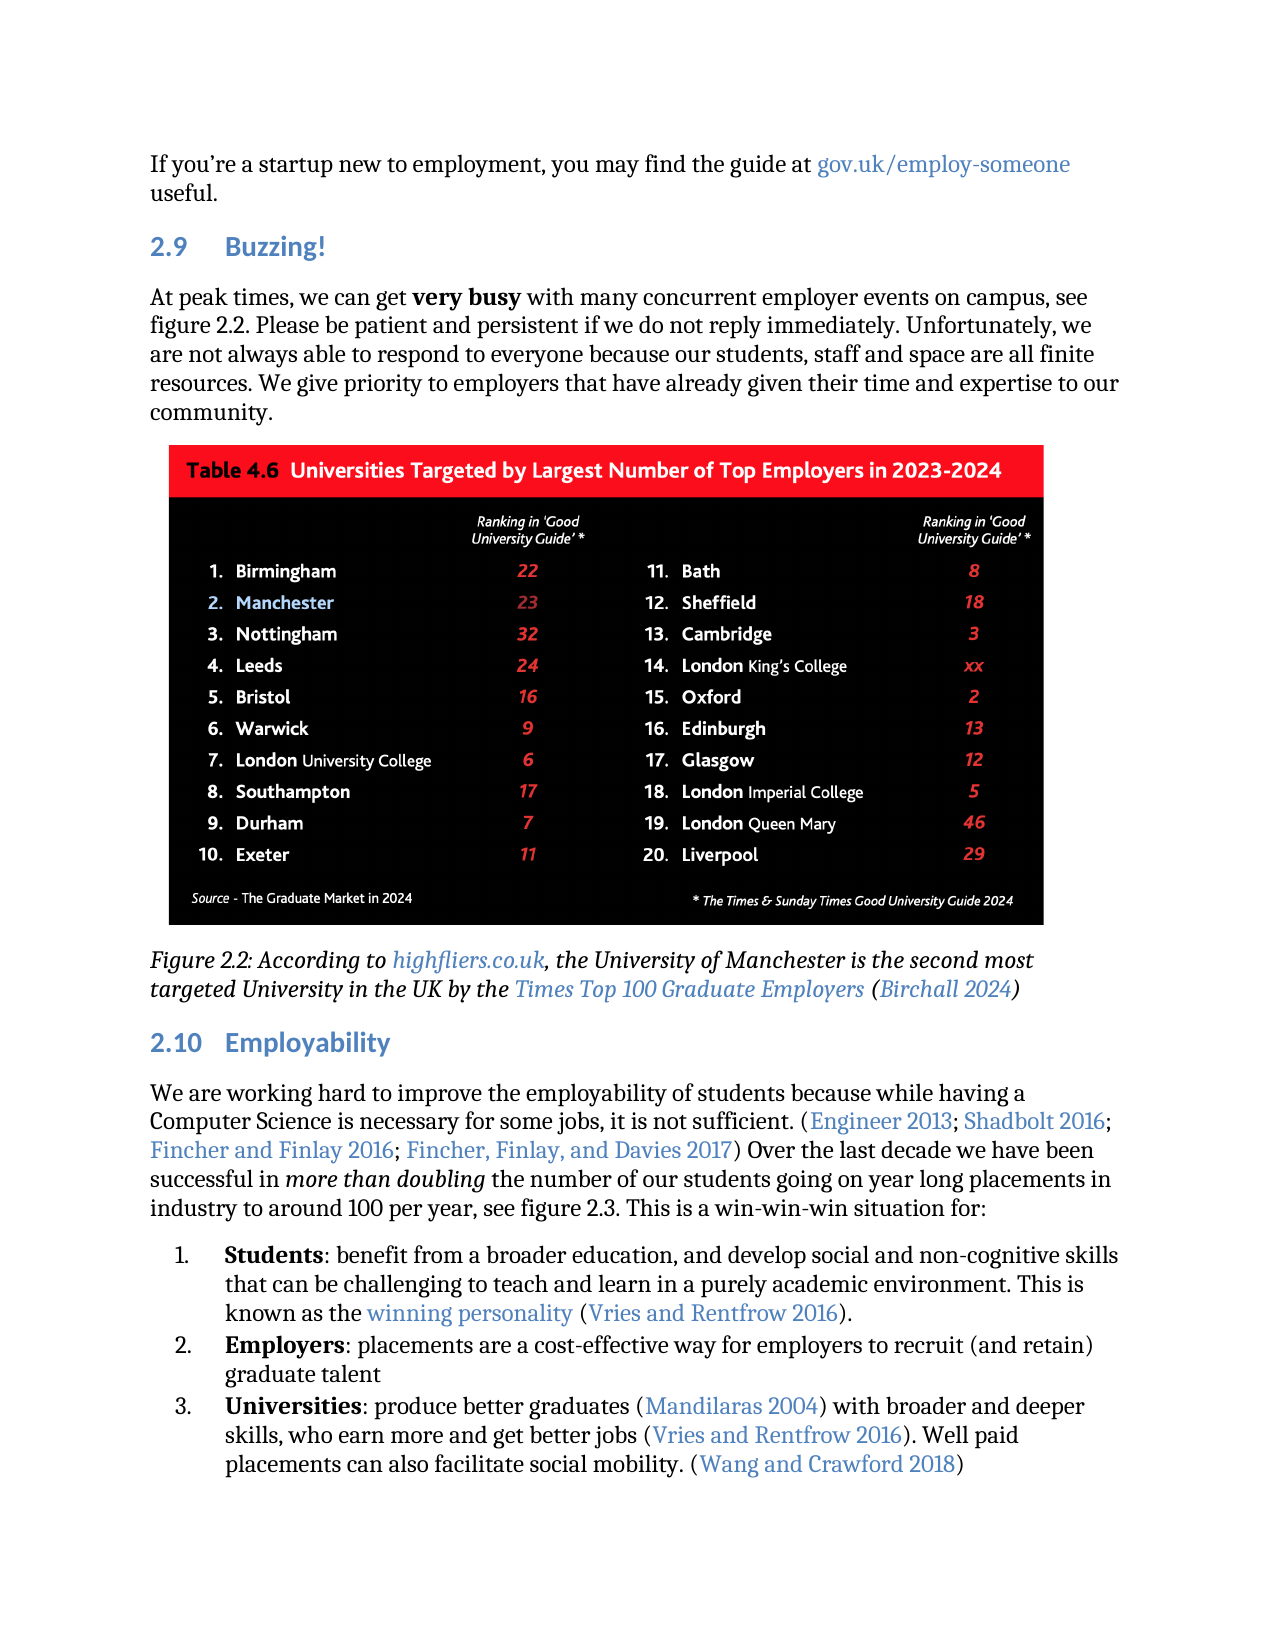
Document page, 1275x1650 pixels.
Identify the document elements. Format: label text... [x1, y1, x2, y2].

list Employers: placements are a cost-effective way for employers to recruit (and retain) graduate talent [175, 1331, 1125, 1388]
text If you’re a startup new to employment, you may find the guide at gov.uk/employ-someone useful. [150, 150, 1125, 207]
subtitle 2.9 Buzzing! [150, 228, 1125, 264]
text At peak times, we can get very busy with many concurrent employer events on campus, see figure 2.2. Please be patient and persistent if we do not reply immediately. Unfortunately, we are not always able to respond to everyone because our students, staff and space are all finite resources. We give priority to employers that have already given their time and expertise to our community. [150, 283, 1125, 426]
text Figure 2.2: According to highfliers.co.uk, the University of Manchester is the second most targeted University in the UK by the Times Top 100 Graduate Employers (Birchall 2024) [150, 946, 1125, 1003]
text We are working hard to improve the employability of students because while having a Computer Science is necessary for some jobs, it is not sufficient. (Engineer 2013; Shadbolt 2016; Fincher and Finlay 2016; Fincher, Finlay, and Davies 2017) Over the last decade we have been successful in more than doubling the number of our students going on year long placements in industry to around 100 per year, see figure 2.3. This is a win-win-win situation for: [150, 1078, 1125, 1222]
subtitle 2.10 Employability [150, 1024, 1125, 1060]
list Universities: produce better graduates (Mandilaras 2004) with broader and deeper skills, who earn more and get better jobs (Vries and Rentfrow 2016). Well paid placements can also facilitate social mobility. (Wang and Crawford 2018) [175, 1392, 1125, 1478]
list Students: benefit from a broader education, and develop social and non-cognitive skills that can be challenging to teach and learn in a purely academic environment. This is known as the winning personality (Vries and Rentfrow 2016). [175, 1241, 1125, 1327]
picture [168, 445, 1044, 925]
